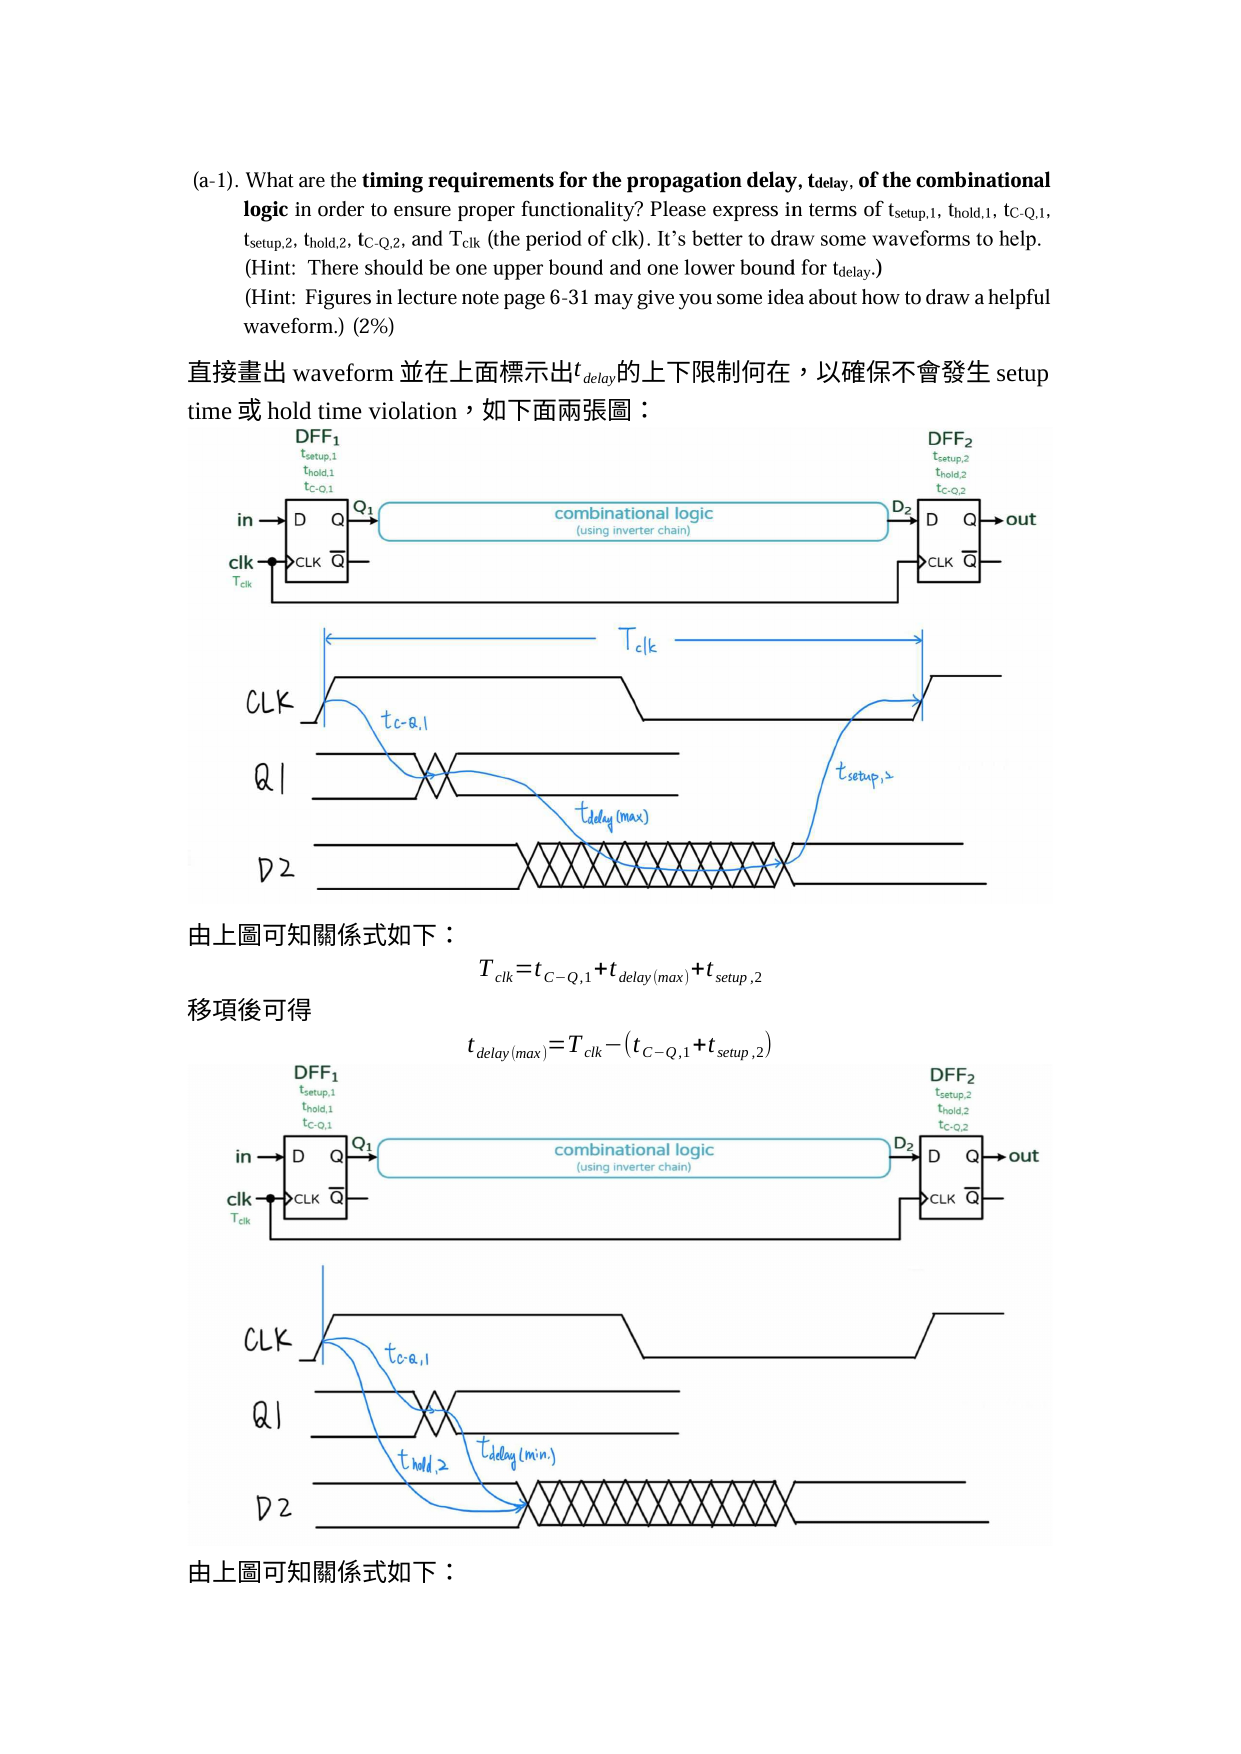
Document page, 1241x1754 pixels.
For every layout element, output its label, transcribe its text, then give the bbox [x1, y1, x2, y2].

picture [187, 1064, 1053, 1546]
text 由上圖可知關係式如下： [187, 1552, 1053, 1589]
picture [187, 427, 1053, 904]
text 由上圖可知關係式如下： [187, 914, 1053, 952]
picture [187, 164, 1053, 339]
text 移項後可得 [187, 989, 1053, 1027]
text 直接畫出waveform並在上面標示出的上下限制何在，以確保不會發生setup time或hold time violation，如下面兩張圖： [187, 352, 1053, 427]
